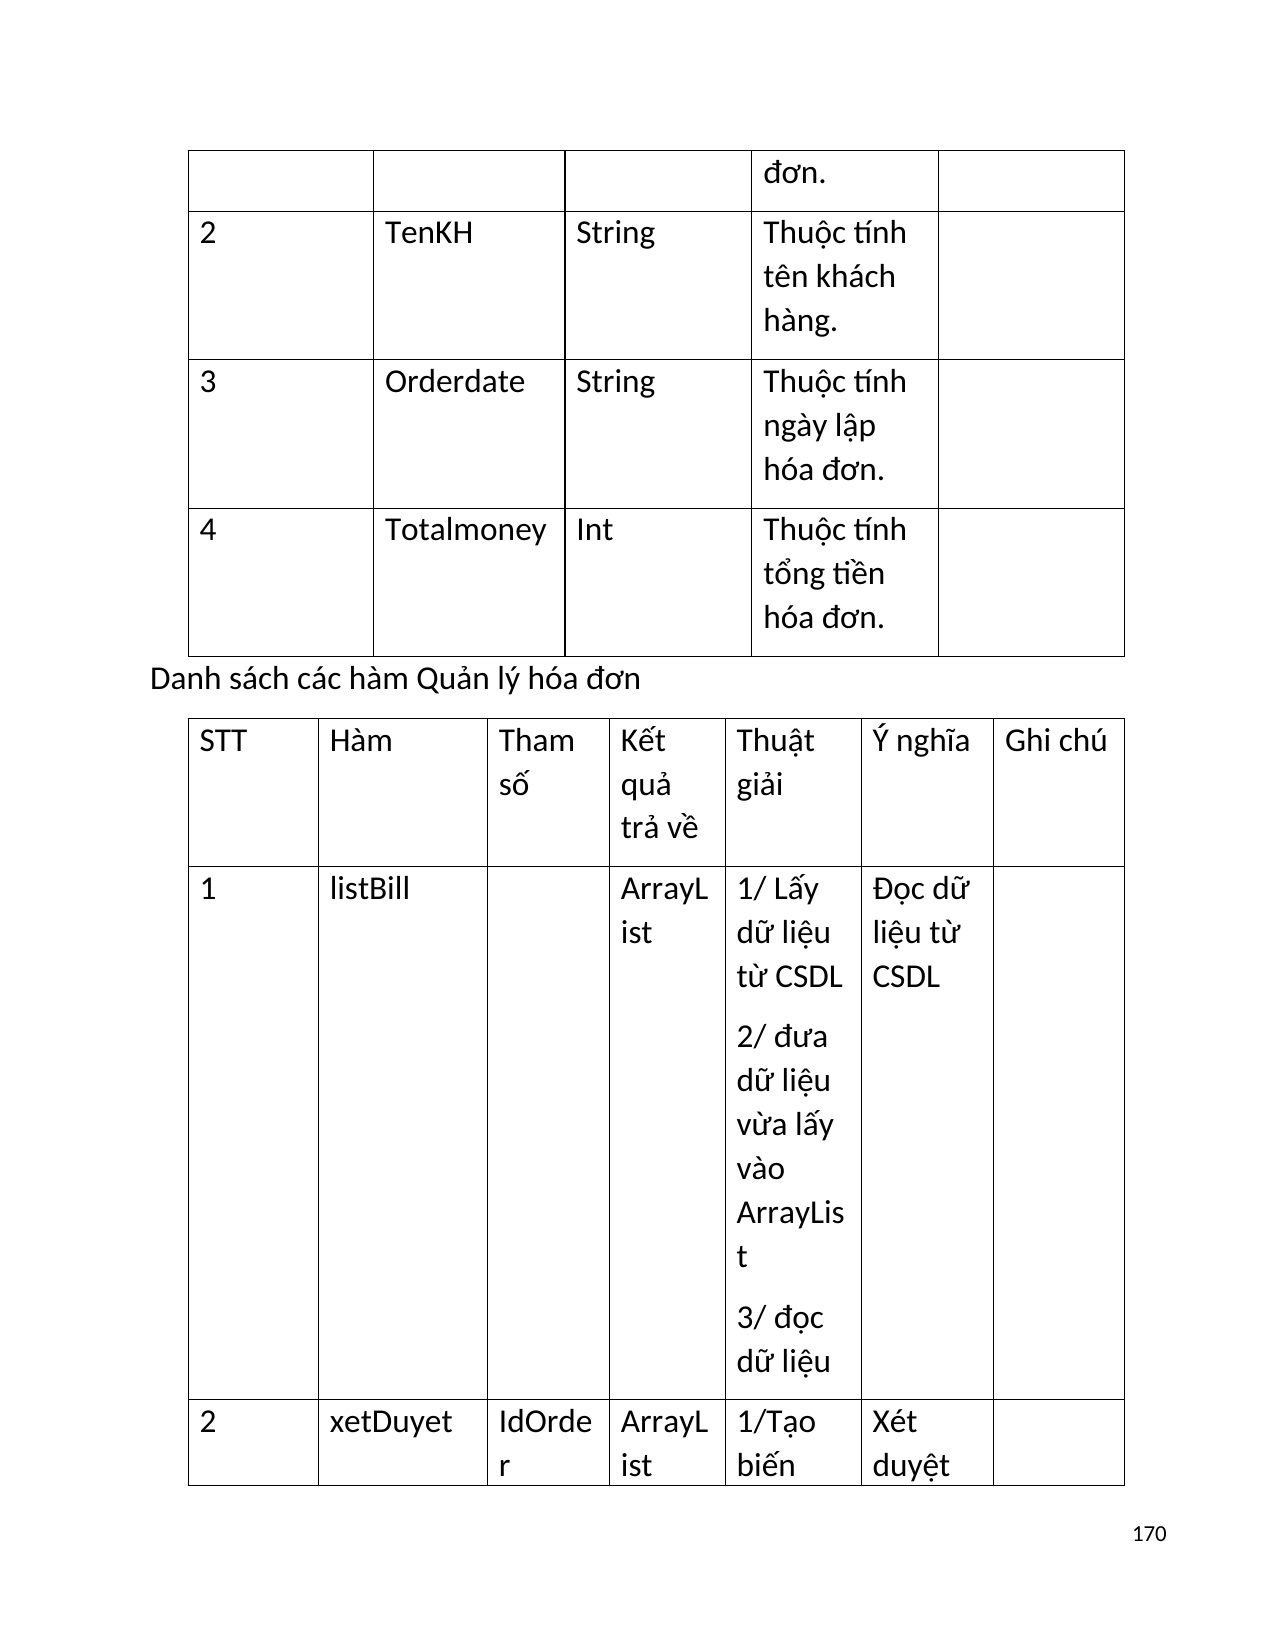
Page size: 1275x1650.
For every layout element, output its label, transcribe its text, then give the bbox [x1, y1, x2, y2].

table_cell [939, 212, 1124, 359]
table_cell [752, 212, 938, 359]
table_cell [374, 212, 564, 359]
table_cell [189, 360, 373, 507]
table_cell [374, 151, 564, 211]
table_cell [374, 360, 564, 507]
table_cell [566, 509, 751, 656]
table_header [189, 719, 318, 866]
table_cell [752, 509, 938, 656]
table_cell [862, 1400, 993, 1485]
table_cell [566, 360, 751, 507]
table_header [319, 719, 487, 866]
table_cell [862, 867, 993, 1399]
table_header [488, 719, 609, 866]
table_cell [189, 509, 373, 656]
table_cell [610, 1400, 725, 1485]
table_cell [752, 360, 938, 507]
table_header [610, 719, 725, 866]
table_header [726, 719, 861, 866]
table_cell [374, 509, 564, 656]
text Danh sách các hàm Quản lý hóa đơn [150, 657, 1167, 698]
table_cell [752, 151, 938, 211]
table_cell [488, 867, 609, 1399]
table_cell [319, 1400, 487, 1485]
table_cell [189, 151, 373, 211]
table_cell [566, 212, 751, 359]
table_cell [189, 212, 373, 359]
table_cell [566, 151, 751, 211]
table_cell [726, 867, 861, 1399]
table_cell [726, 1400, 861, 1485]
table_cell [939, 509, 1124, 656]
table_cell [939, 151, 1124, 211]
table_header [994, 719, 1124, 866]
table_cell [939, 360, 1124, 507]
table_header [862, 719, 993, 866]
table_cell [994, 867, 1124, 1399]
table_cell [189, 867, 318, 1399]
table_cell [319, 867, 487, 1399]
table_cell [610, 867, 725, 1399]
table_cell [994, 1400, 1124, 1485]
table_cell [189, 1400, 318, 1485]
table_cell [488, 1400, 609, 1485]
